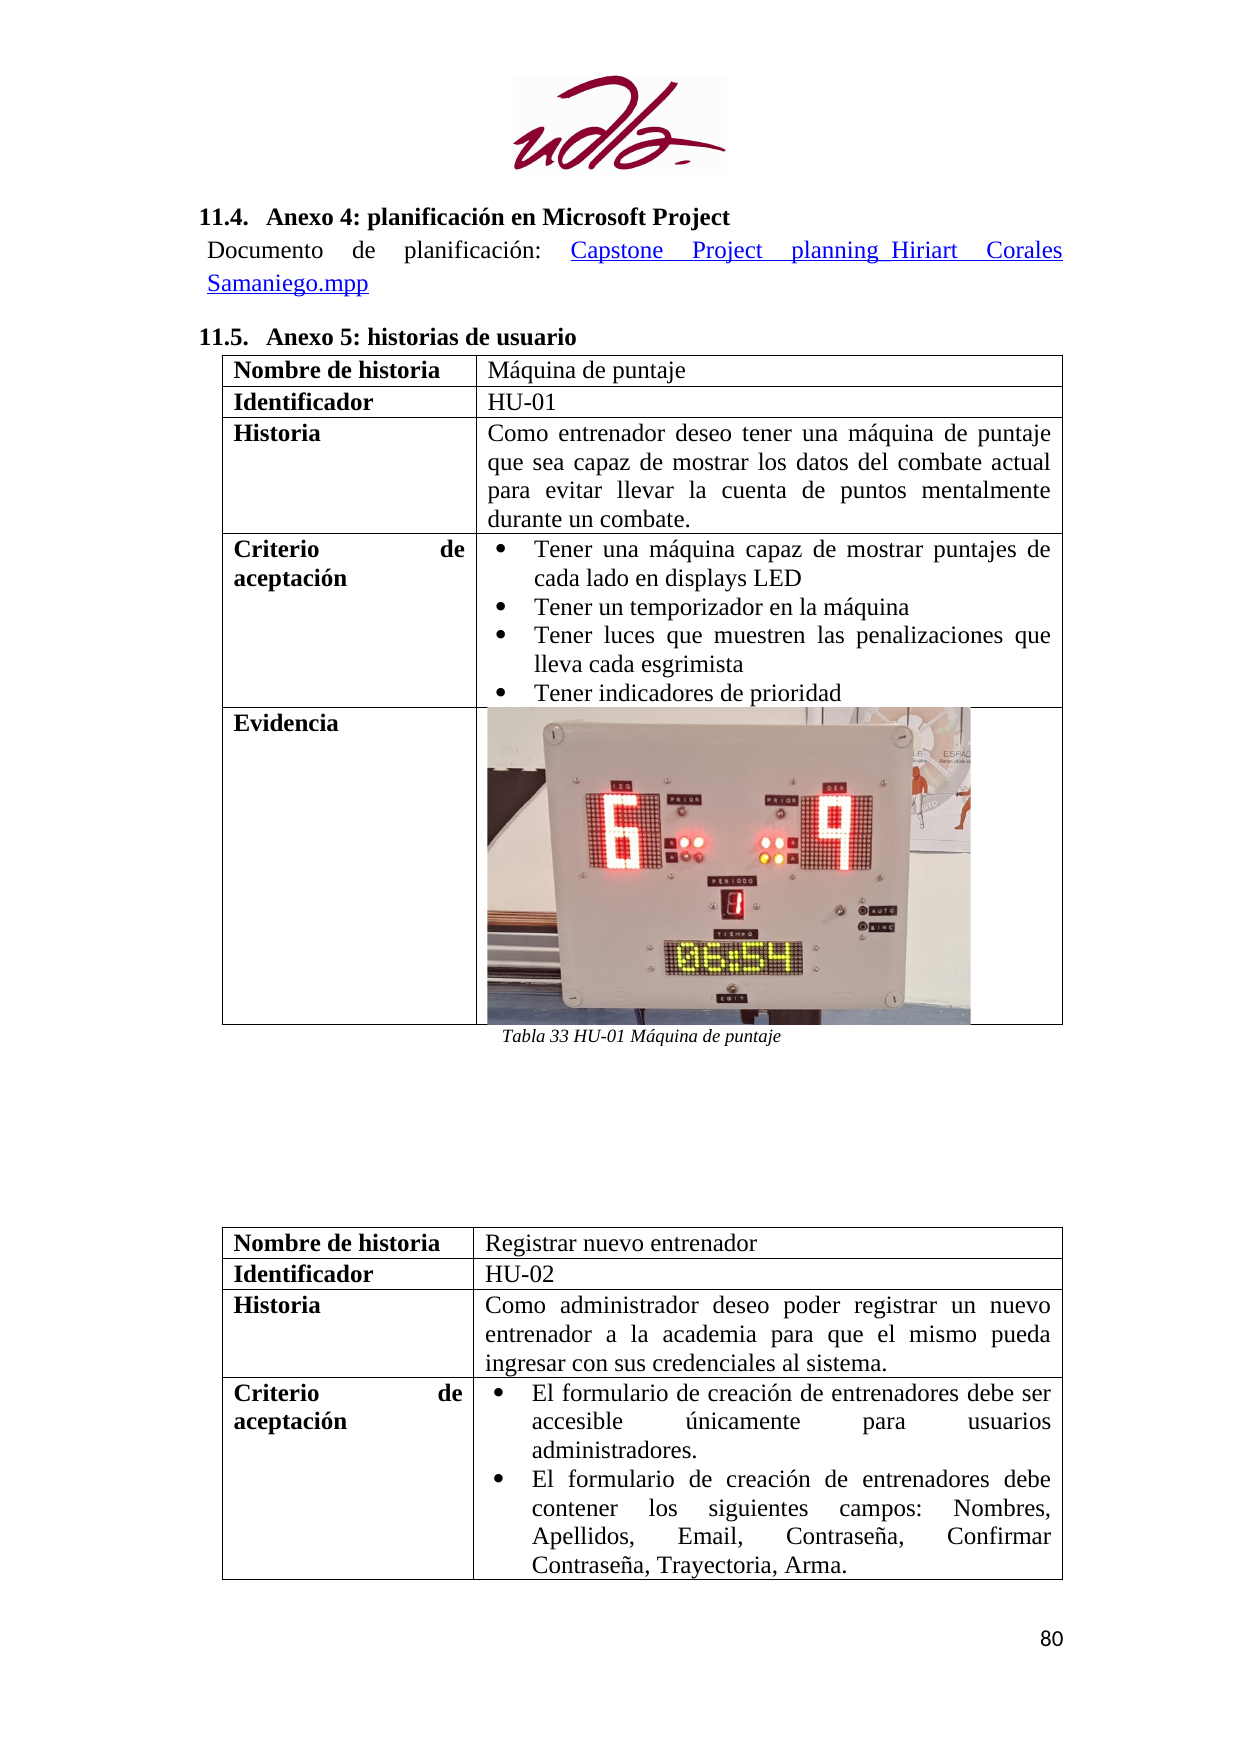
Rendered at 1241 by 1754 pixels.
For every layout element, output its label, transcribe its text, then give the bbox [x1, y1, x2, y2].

table_header Registrar nuevo entrenador [474, 1228, 1062, 1258]
picture [487, 707, 971, 1025]
table_header Máquina de puntaje [477, 356, 1062, 386]
text Documento de planificación: Capstone Project planning_Hiriart Corales Samaniego.mpp [207, 235, 1063, 296]
subtitle Anexo 5: historias de usuario [198, 322, 1063, 350]
table_cell Historia [223, 418, 476, 533]
picture [509, 73, 731, 174]
table_cell Evidencia [223, 708, 476, 1024]
table_cell HU-02 [474, 1259, 1062, 1289]
table_cell [477, 708, 487, 1024]
table_cell [971, 708, 1062, 1024]
table_cell El formulario de creación de entrenadores debe ser accesible únicamente para usuarios administradores. El formulario de creación de entrenadores debe contener los siguientes campos: Nombres, Apellidos, Email, Contraseña, Confirmar Contraseña, Trayectoria, Arma. [474, 1378, 1062, 1579]
table_header Nombre de historia [223, 356, 476, 386]
table_cell HU-01 [477, 387, 1062, 417]
table_cell Criterio de aceptación [223, 534, 476, 707]
subtitle Anexo 4: planificación en Microsoft Project [198, 202, 1063, 230]
table_cell Tener una máquina capaz de mostrar puntajes de cada lado en displays LED Tener un temporizador en la máquina Tener luces que muestren las penalizaciones que lleva cada esgrimista Tener indicadores de prioridad [477, 534, 1062, 707]
table_cell Como entrenador deseo tener una máquina de puntaje que sea capaz de mostrar los datos del combate actual para evitar llevar la cuenta de puntos mentalmente durante un combate. [477, 418, 1062, 533]
table_cell Historia [223, 1290, 473, 1377]
table_cell Criterio de aceptación [223, 1378, 473, 1579]
text Tabla 33 HU-01 Máquina de puntaje [222, 1025, 1063, 1047]
table_cell Identificador [223, 1259, 473, 1289]
table_cell Como administrador deseo poder registrar un nuevo entrenador a la academia para que el mismo pueda ingresar con sus credenciales al sistema. [474, 1290, 1062, 1377]
table_cell Identificador [223, 387, 476, 417]
table_header Nombre de historia [223, 1228, 473, 1258]
